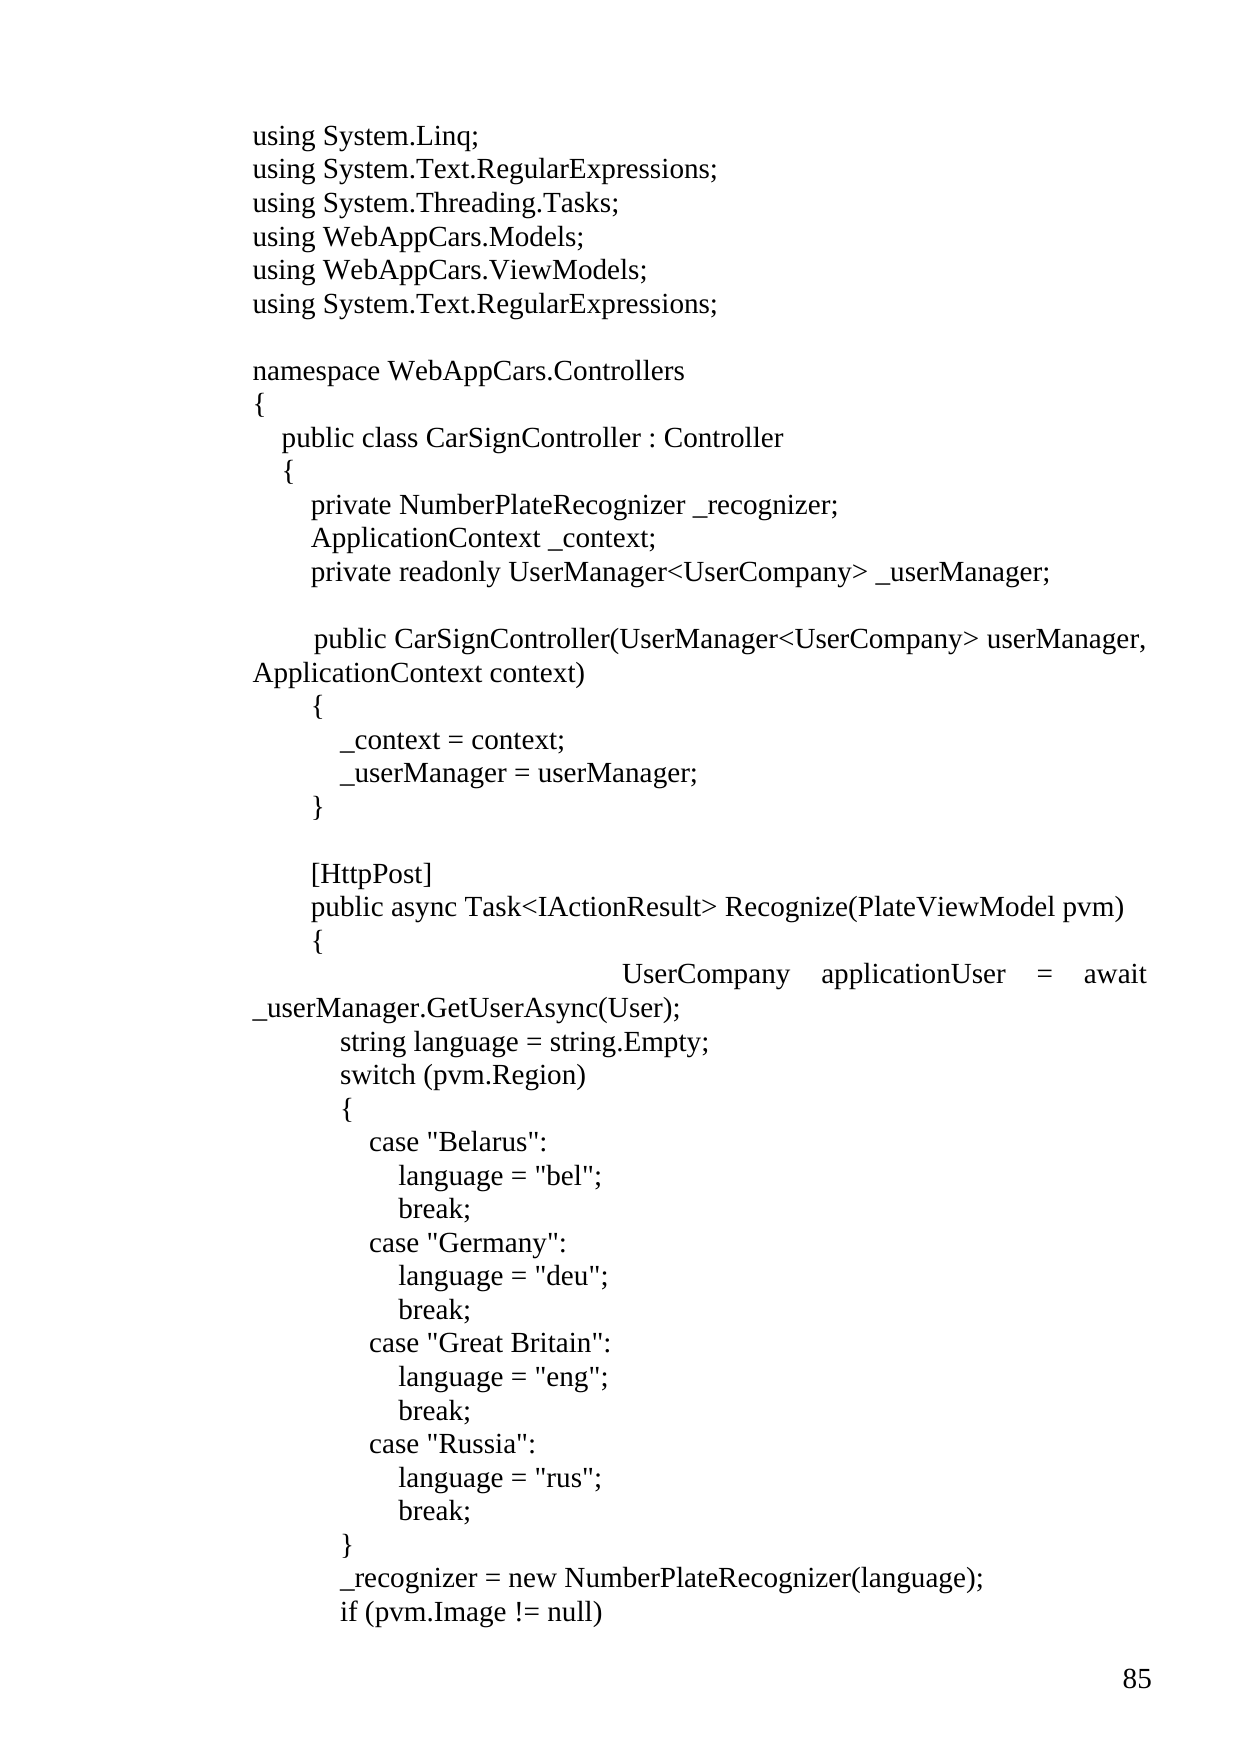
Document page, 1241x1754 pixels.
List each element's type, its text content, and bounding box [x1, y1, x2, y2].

list break; [252, 1292, 1147, 1326]
list string language = string.Empty; [252, 1024, 1147, 1057]
list _userManager = userManager; [252, 755, 1147, 789]
list } [252, 789, 1147, 822]
list break; [252, 1191, 1147, 1225]
list private readonly UserManager<UserCompany> _userManager; [252, 554, 1147, 588]
list break; [252, 1493, 1147, 1527]
list using System.Text.RegularExpressions; [252, 152, 1147, 185]
list case "Belarus": [252, 1124, 1147, 1158]
list public async Task<IActionResult> Recognize(PlateViewModel pvm) [252, 889, 1147, 923]
list { [252, 386, 1147, 420]
list private NumberPlateRecognizer _recognizer; [252, 487, 1147, 521]
list using WebAppCars.ViewModels; [252, 252, 1147, 286]
list case "Germany": [252, 1225, 1147, 1258]
list language = "eng"; [252, 1359, 1147, 1393]
list if (pvm.Image != null) [252, 1594, 1147, 1627]
list { [252, 923, 1147, 957]
list public class CarSignController : Controller [252, 420, 1147, 453]
list using System.Text.RegularExpressions; [252, 286, 1147, 319]
list switch (pvm.Region) [252, 1057, 1147, 1091]
list case "Great Britain": [252, 1326, 1147, 1359]
list case "Russia": [252, 1426, 1147, 1460]
list using System.Linq; [252, 118, 1147, 152]
list language = "bel"; [252, 1158, 1147, 1191]
list break; [252, 1393, 1147, 1426]
list _context = context; [252, 722, 1147, 755]
list public CarSignController(UserManager<UserCompany> userManager, ApplicationContext context) [252, 621, 1147, 688]
list language = "rus"; [252, 1460, 1147, 1493]
list ApplicationContext _context; [252, 521, 1147, 554]
list using WebAppCars.Models; [252, 219, 1147, 252]
list using System.Threading.Tasks; [252, 185, 1147, 219]
list { [252, 1091, 1147, 1124]
list } [252, 1527, 1147, 1560]
list language = "deu"; [252, 1258, 1147, 1292]
list [HttpPost] [252, 856, 1147, 889]
list namespace WebAppCars.Controllers [252, 353, 1147, 386]
list { [252, 688, 1147, 722]
list UserCompany applicationUser = await _userManager.GetUserAsync(User); [252, 957, 1147, 1024]
list { [252, 453, 1147, 487]
list _recognizer = new NumberPlateRecognizer(language); [252, 1560, 1147, 1594]
